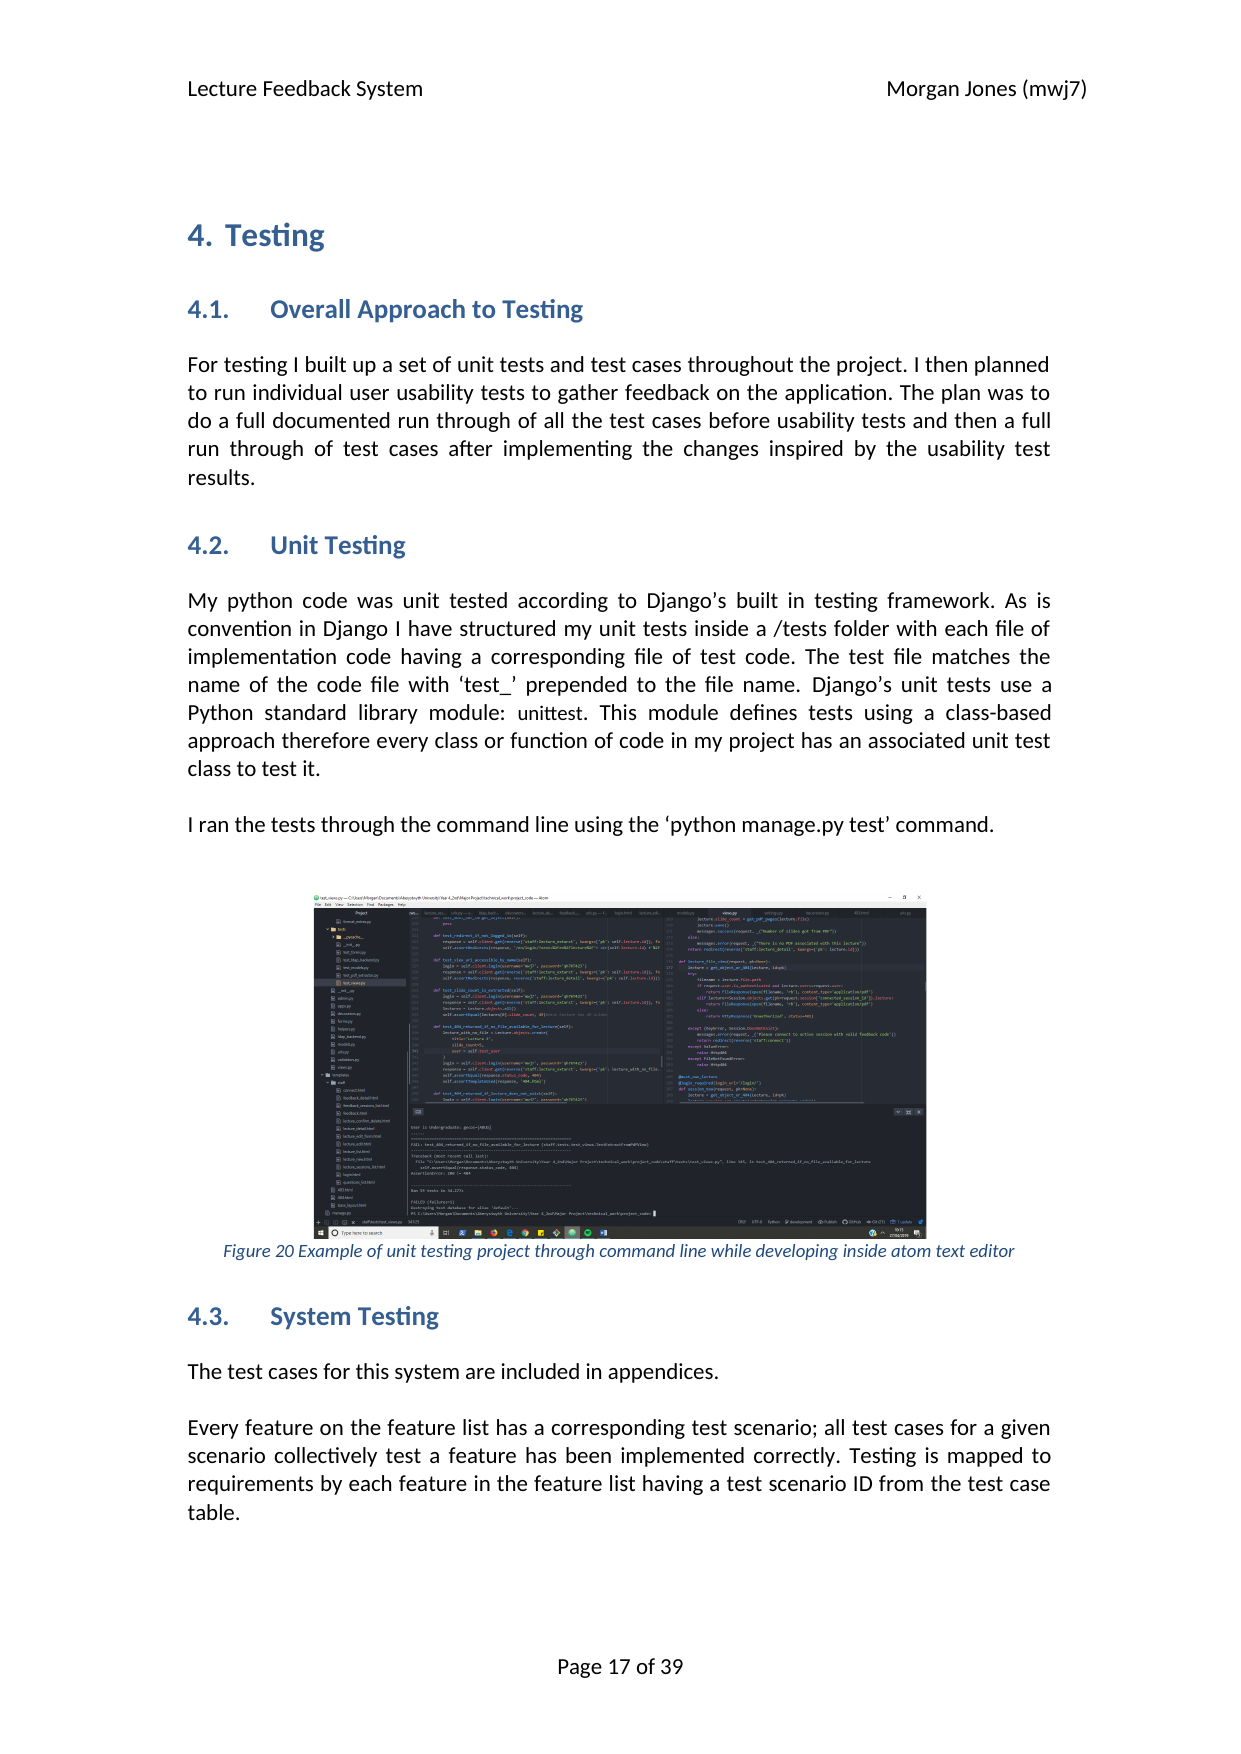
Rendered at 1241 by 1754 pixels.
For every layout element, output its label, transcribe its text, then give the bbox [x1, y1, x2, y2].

text My python code was unit tested according to Django’s built in testing framework. As is convention in Django I have structured my unit tests inside a /tests folder with each file of implementation code having a corresponding file of test code. The test file matches the name of the code file with ‘test_’ prepended to the file name. Django’s unit tests use a Python standard library module: unittest. This module defines tests using a class-based approach therefore every class or function of code in my project has an associated unit test class to test it. [187, 586, 1053, 782]
subtitle Testing [187, 214, 1053, 255]
subtitle Overall Approach to Testing [187, 292, 1053, 326]
text For testing I built up a set of unit tests and test cases throughout the project. I then planned to run individual user usability tests to gather feedback on the application. The plan was to do a full documented run through of all the test cases before usability tests and then a full run through of test cases after implementing the changes inspired by the usability test results. [187, 351, 1053, 491]
text The test cases for this system are included in appendices. [187, 1357, 1053, 1386]
subtitle Unit Testing [187, 528, 1053, 561]
text Every feature on the feature list has a corresponding test scenario; all test cases for a given scenario collectively test a feature has been implemented correctly. Testing is mapped to requirements by each feature in the feature list having a test scenario ID from the test case table. [187, 1413, 1053, 1526]
subtitle System Testing [187, 1299, 1053, 1332]
text I ran the tests through the command line using the ‘python manage.py test’ command. [187, 810, 1053, 838]
picture [313, 894, 927, 1239]
text Figure 20 Example of unit testing project through command line while developing inside atom text editor [187, 1239, 1053, 1262]
